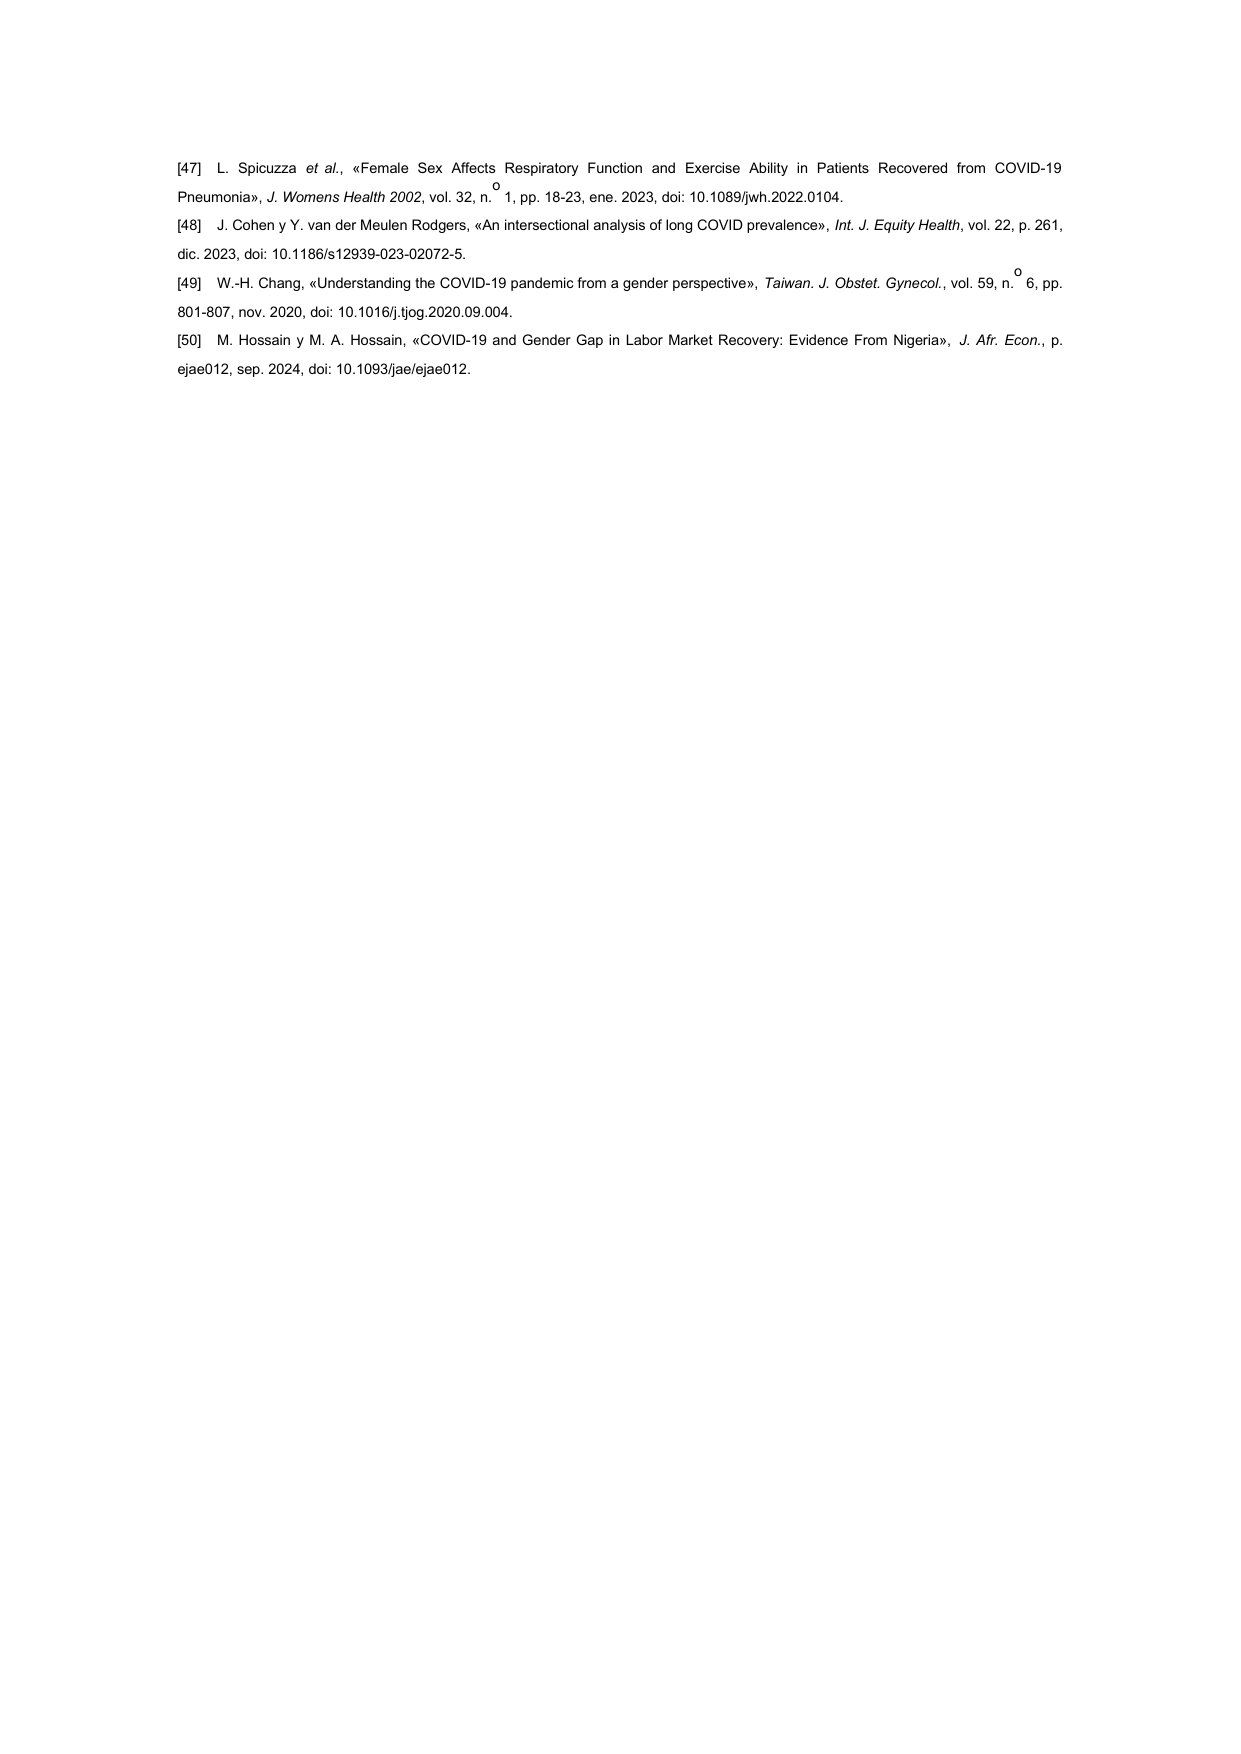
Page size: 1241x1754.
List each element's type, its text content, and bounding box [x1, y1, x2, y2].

text [47] L. Spicuzza et al., «Female Sex Affects Respiratory Function and Exercise Ability in Patients Recovered from COVID-19 Pneumonia», J. Womens Health 2002, vol. 32, n.o 1, pp. 18-23, ene. 2023, doi: 10.1089/jwh.2022.0104. [177, 148, 1063, 205]
text [50] M. Hossain y M. A. Hossain, «COVID-19 and Gender Gap in Labor Market Recovery: Evidence From Nigeria», J. Afr. Econ., p. ejae012, sep. 2024, doi: 10.1093/jae/ejae012. [177, 320, 1063, 378]
text [48] J. Cohen y Y. van der Meulen Rodgers, «An intersectional analysis of long COVID prevalence», Int. J. Equity Health, vol. 22, p. 261, dic. 2023, doi: 10.1186/s12939-023-02072-5. [177, 205, 1063, 263]
text [49] W.-H. Chang, «Understanding the COVID-19 pandemic from a gender perspective», Taiwan. J. Obstet. Gynecol., vol. 59, n.o 6, pp. 801-807, nov. 2020, doi: 10.1016/j.tjog.2020.09.004. [177, 263, 1063, 320]
